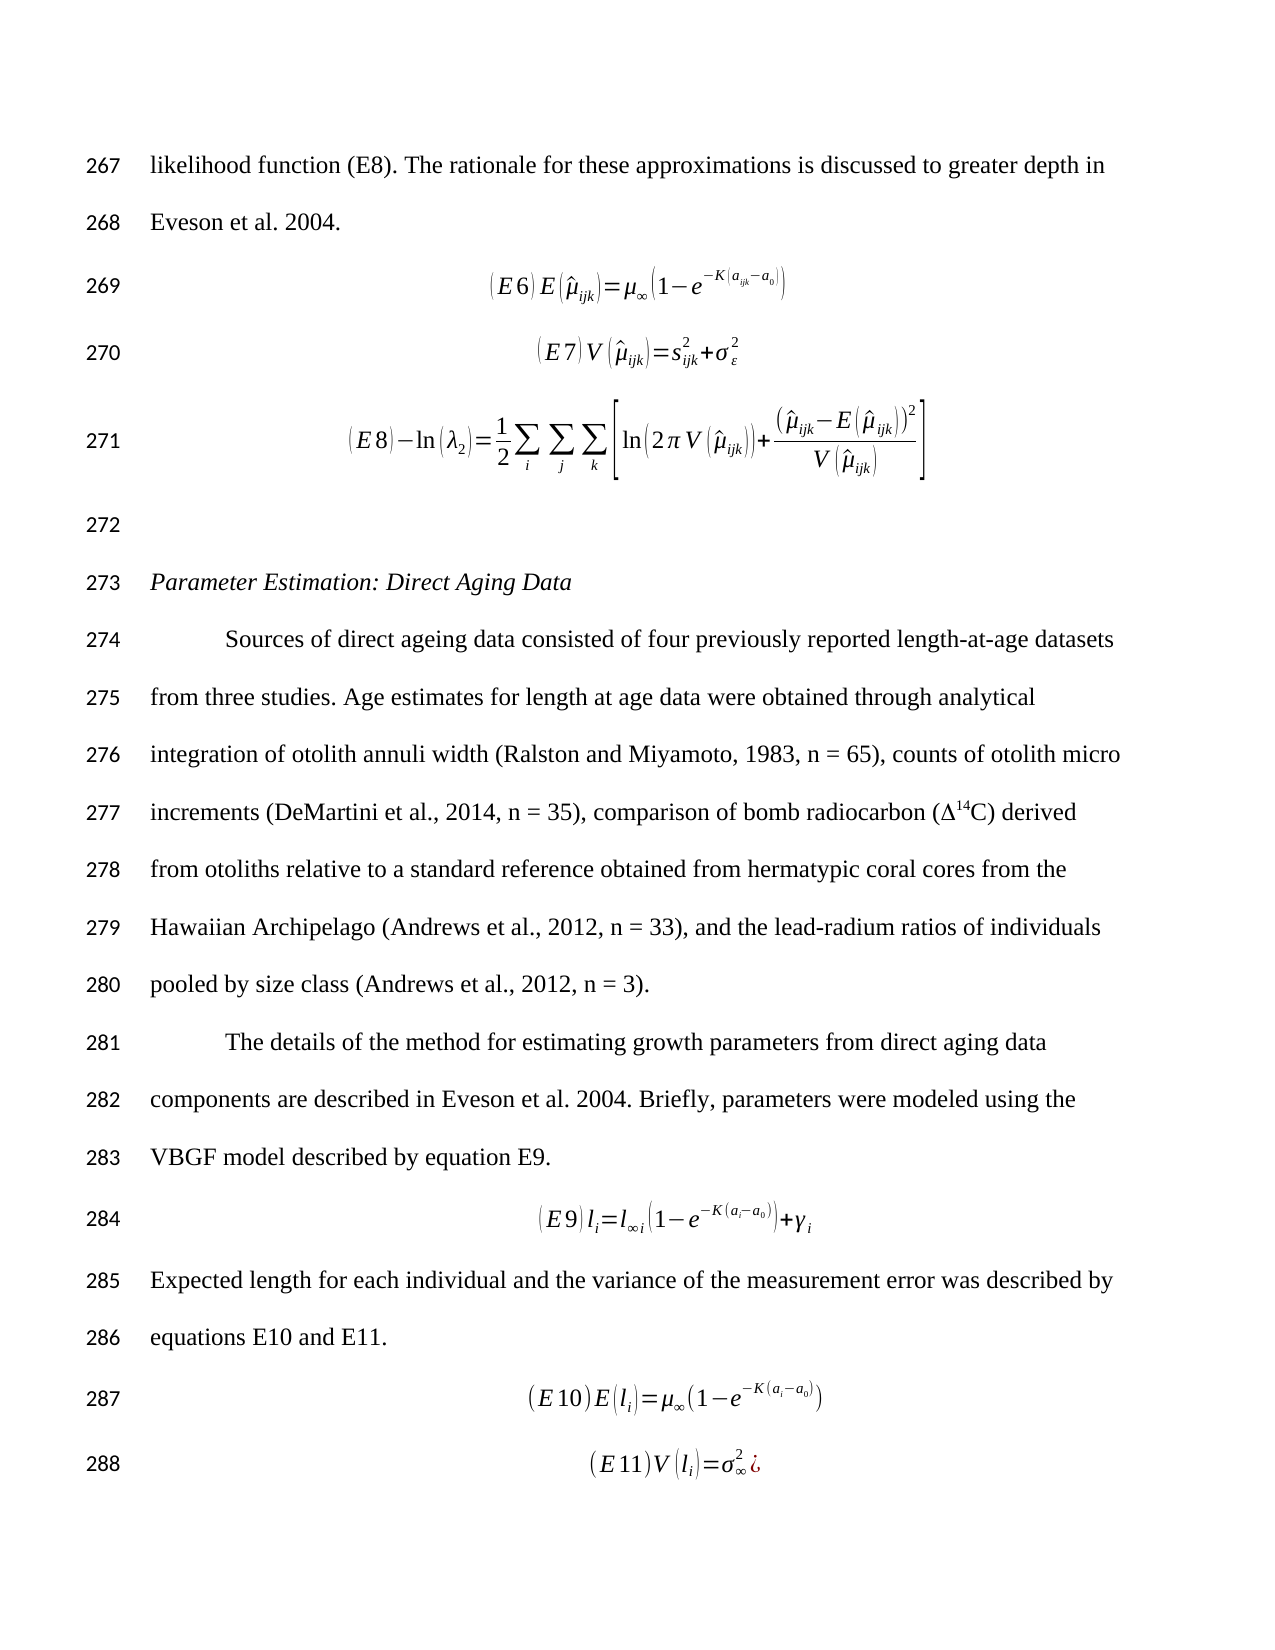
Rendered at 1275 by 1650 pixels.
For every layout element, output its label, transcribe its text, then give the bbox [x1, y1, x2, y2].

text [150, 150, 1125, 236]
text Parameter Estimation: Direct Aging Data [150, 567, 1125, 596]
text Expected length for each individual and the variance of the measurement error was described by equations E10 and E11. [150, 1265, 1125, 1351]
text The details of the method for estimating growth parameters from direct aging data components are described in Eveson et al. 2004. Briefly, parameters were modeled using the VBGF model described by equation E9. [150, 1027, 1125, 1171]
text Sources of direct ageing data consisted of four previously reported length-at-age datasets from three studies. Age estimates for length at age data were obtained through analytical integration of otolith annuli width (Ralston and Miyamoto, 1983, n = 65), counts of otolith micro increments (DeMartini et al., 2014, n = 35), comparison of bomb radiocarbon (14C) derived from otoliths relative to a standard reference obtained from hermatypic coral cores from the Hawaiian Archipelago (Andrews et al., 2012, n = 33), and the lead-radium ratios of individuals pooled by size class (Andrews et al., 2012, n = 3). [150, 624, 1125, 998]
